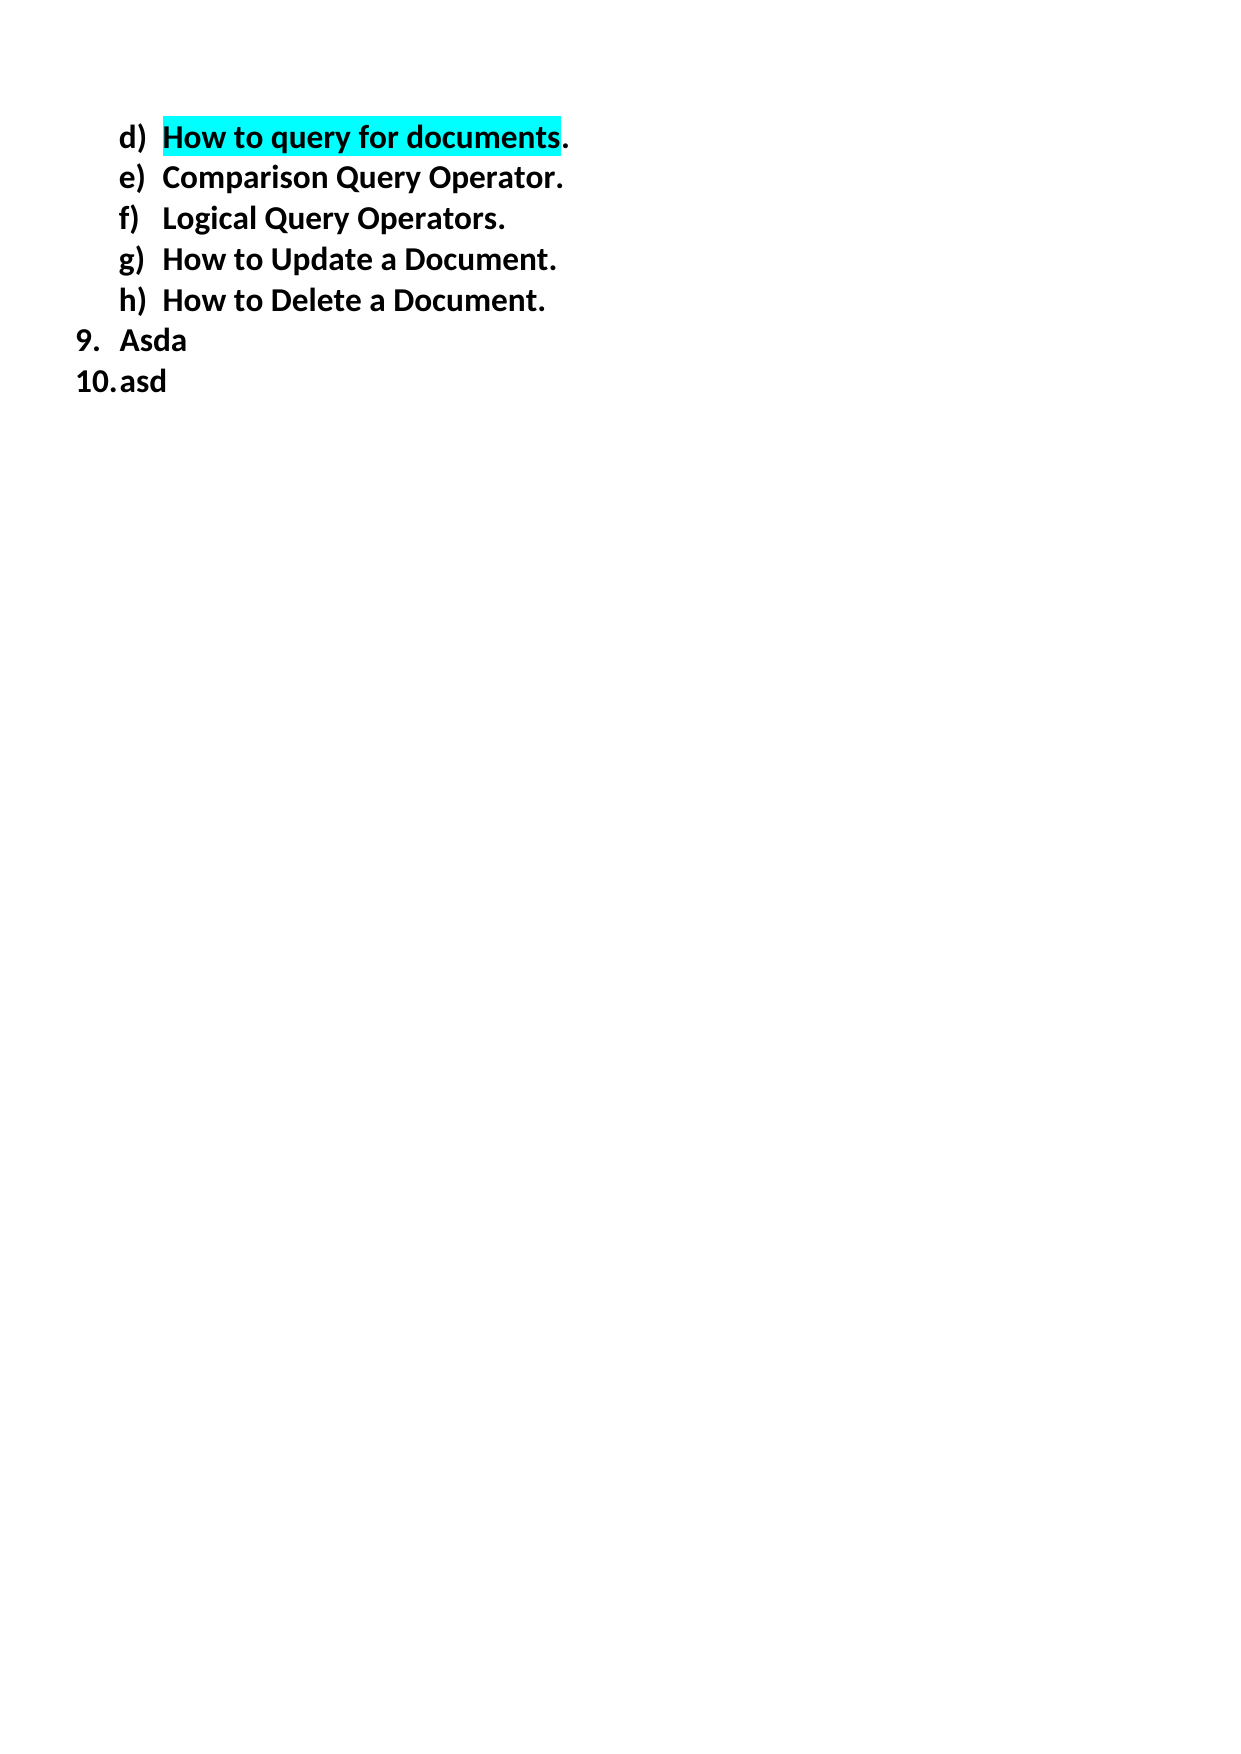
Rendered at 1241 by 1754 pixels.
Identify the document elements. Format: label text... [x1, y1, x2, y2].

list asd [75, 360, 1165, 401]
list How to query for documents. [119, 116, 163, 156]
list How to query for documents. [561, 116, 1165, 156]
list How to Update a Document. [119, 238, 1165, 279]
list Asda [75, 319, 1165, 360]
list How to Delete a Document. [119, 279, 1165, 319]
list Comparison Query Operator. [119, 156, 1165, 197]
list Logical Query Operators. [119, 197, 1165, 238]
